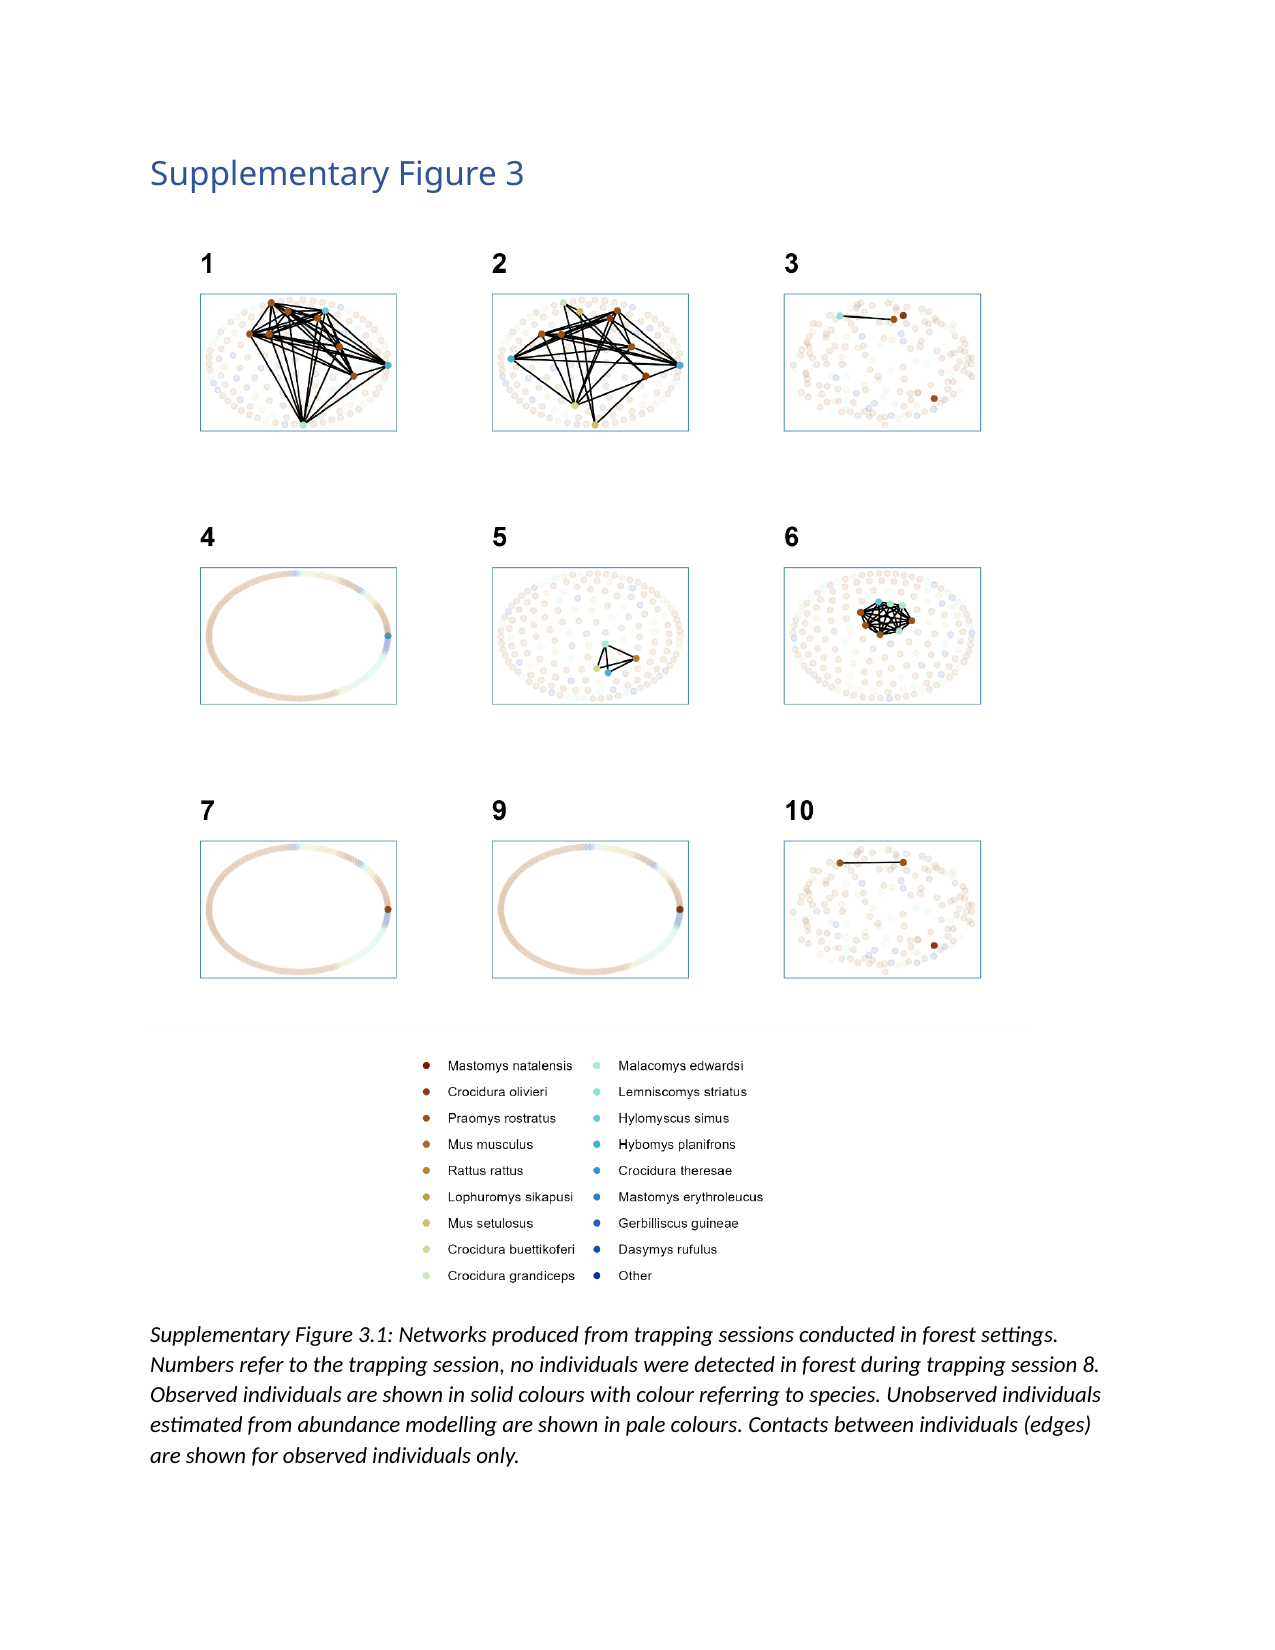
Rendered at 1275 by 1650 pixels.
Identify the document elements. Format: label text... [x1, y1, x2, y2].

subtitle Supplementary Figure 3 [150, 150, 1125, 195]
picture [150, 207, 1025, 1301]
text Supplementary Figure 3.1: Networks produced from trapping sessions conducted in forest settings. Numbers refer to the trapping session, no individuals were detected in forest during trapping session 8. Observed individuals are shown in solid colours with colour referring to species. Unobserved individuals estimated from abundance modelling are shown in pale colours. Contacts between individuals (edges) are shown for observed individuals only. [150, 1320, 1125, 1469]
